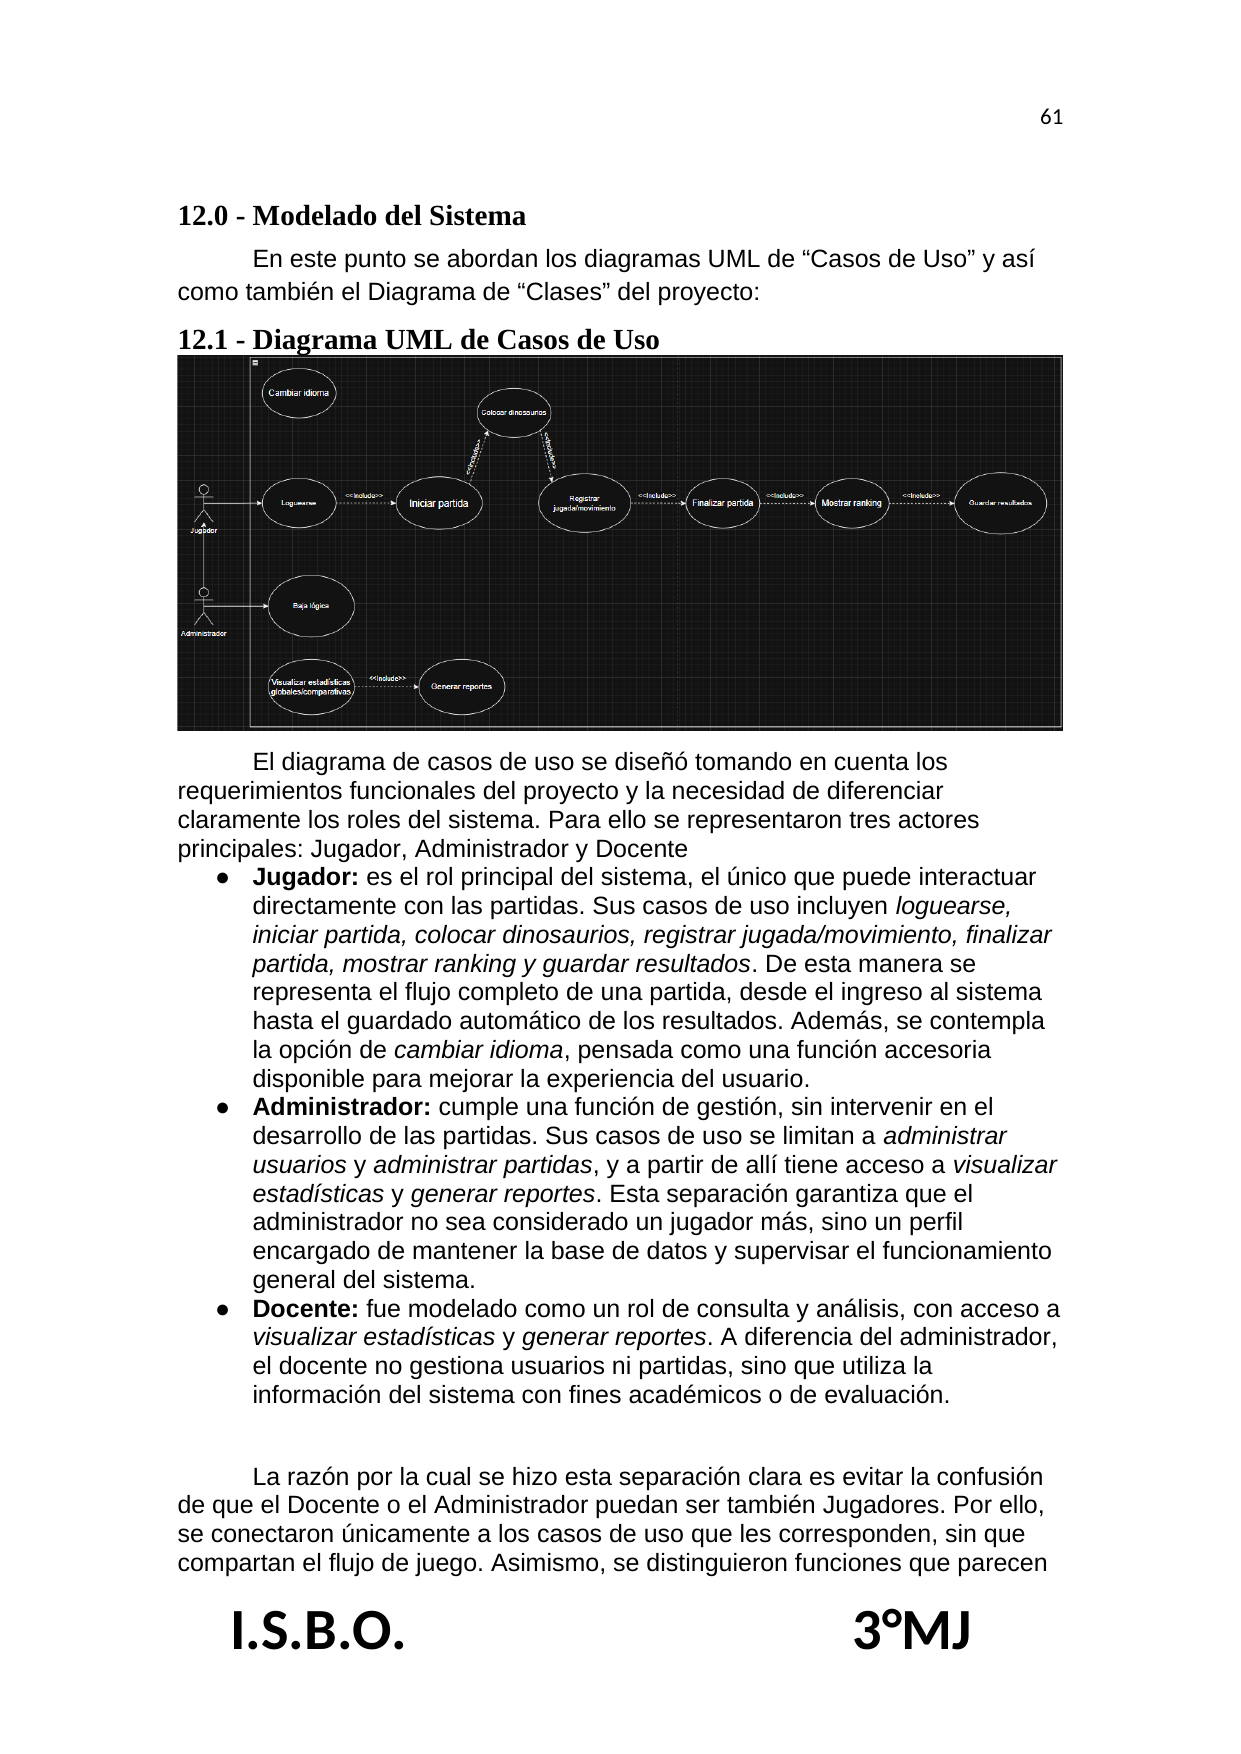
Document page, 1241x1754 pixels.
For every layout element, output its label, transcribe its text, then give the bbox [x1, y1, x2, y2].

text En este punto se abordan los diagramas UML de “Casos de Uso” y así como también el Diagrama de “Clases” del proyecto: [177, 244, 1063, 305]
subtitle 12.1 - Diagrama UML de Casos de Uso [177, 322, 1063, 355]
picture [177, 355, 1063, 731]
list Docente: fue modelado como un rol de consulta y análisis, con acceso a visualizar estadísticas y generar reportes. A diferencia del administrador, el docente no gestiona usuarios ni partidas, sino que utiliza la información del sistema con fines académicos o de evaluación. [215, 1294, 1063, 1437]
list Jugador: es el rol principal del sistema, el único que puede interactuar directamente con las partidas. Sus casos de uso incluyen loguearse, iniciar partida, colocar dinosaurios, registrar jugada/movimiento, finalizar partida, mostrar ranking y guardar resultados. De esta manera se representa el flujo completo de una partida, desde el ingreso al sistema hasta el guardado automático de los resultados. Además, se contempla la opción de cambiar idioma, pensada como una función accesoria disponible para mejorar la experiencia del usuario. [215, 862, 1063, 1092]
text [177, 1462, 1063, 1577]
text El diagrama de casos de uso se diseñó tomando en cuenta los requerimientos funcionales del proyecto y la necesidad de diferenciar claramente los roles del sistema. Para ello se representaron tres actores principales: Jugador, Administrador y Docente [177, 747, 1063, 862]
list Administrador: cumple una función de gestión, sin intervenir en el desarrollo de las partidas. Sus casos de uso se limitan a administrar usuarios y administrar partidas, y a partir de allí tiene acceso a visualizar estadísticas y generar reportes. Esta separación garantiza que el administrador no sea considerado un jugador más, sino un perfil encargado de mantener la base de datos y supervisar el funcionamiento general del sistema. [215, 1092, 1063, 1294]
subtitle 12.0 - Modelado del Sistema [177, 198, 1063, 231]
